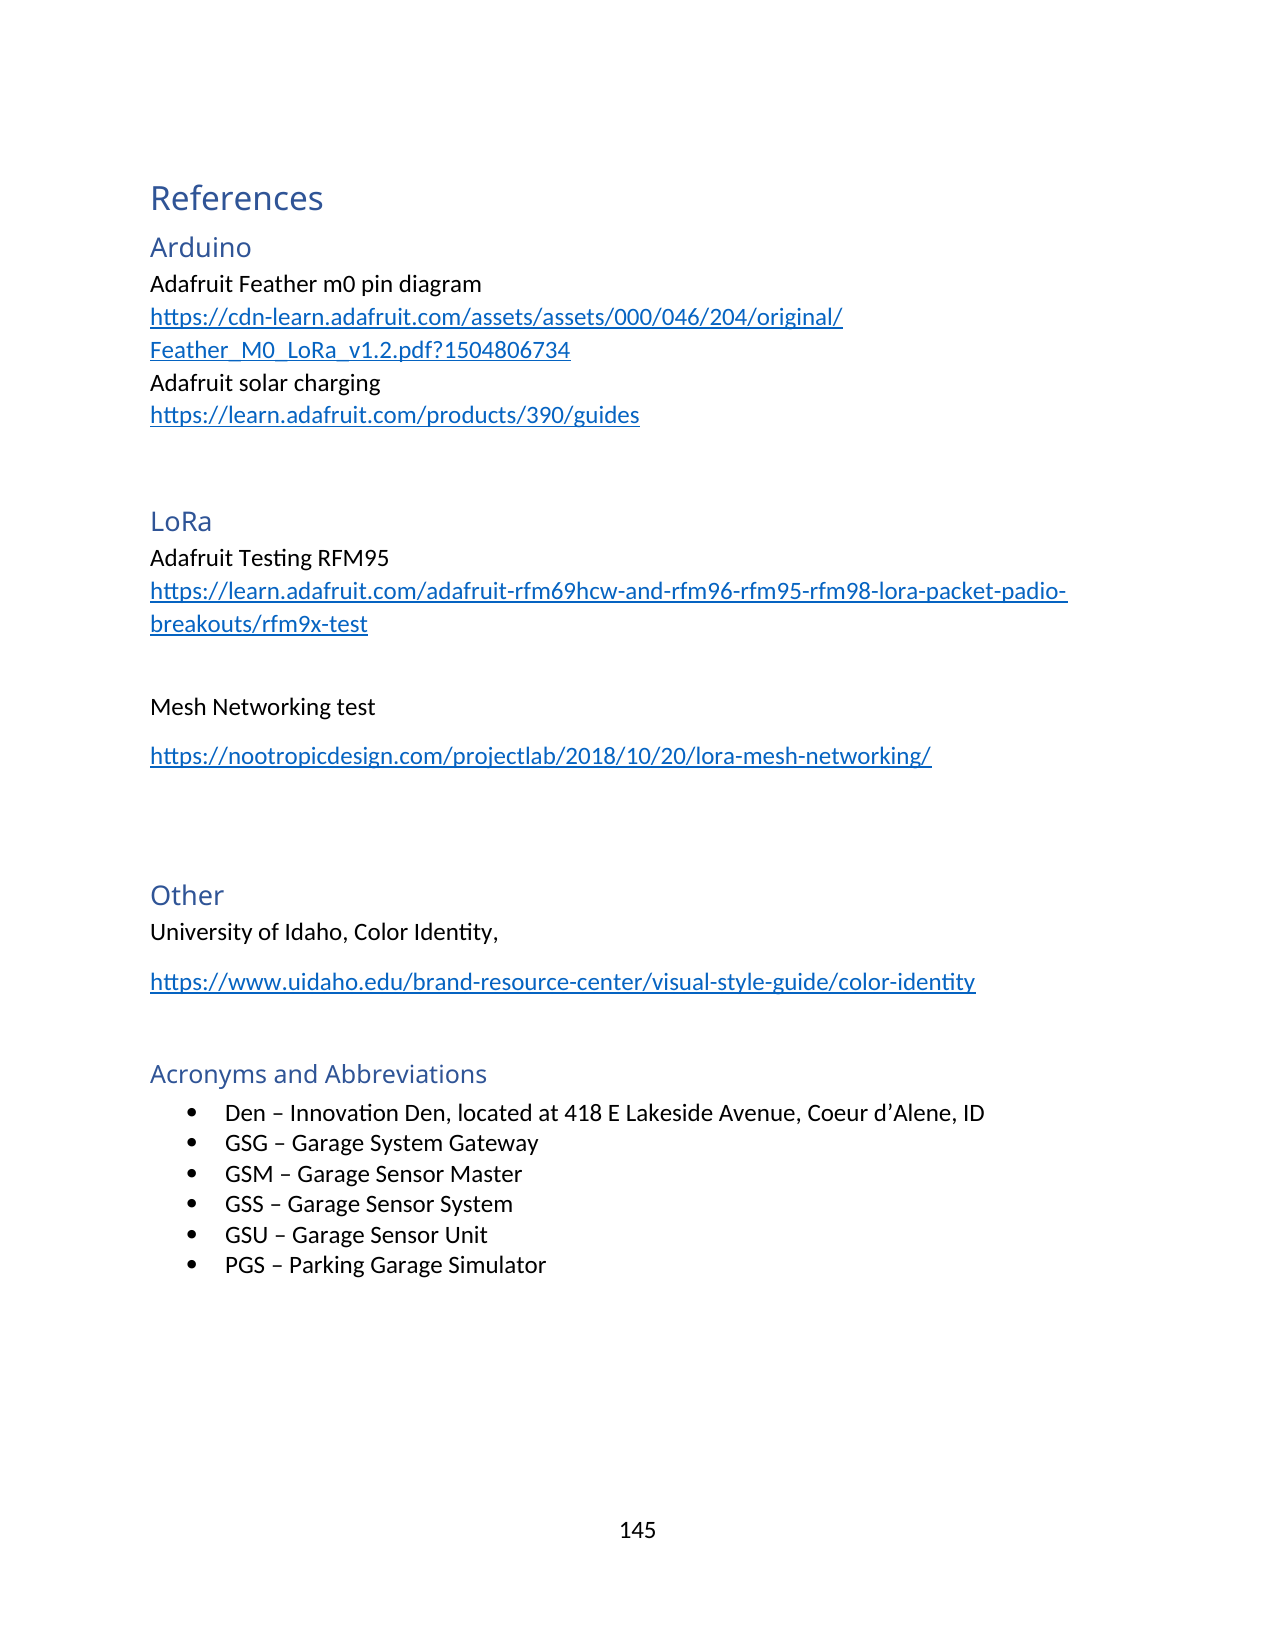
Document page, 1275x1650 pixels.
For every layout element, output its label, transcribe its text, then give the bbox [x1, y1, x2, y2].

list GSM – Garage Sensor Master [187, 1158, 1125, 1188]
list PGS – Parking Garage Simulator [187, 1249, 1125, 1280]
text https://cdn-learn.adafruit.com/assets/assets/000/046/204/original/Feather_M0_LoRa_v1.2.pdf?1504806734 [150, 301, 1125, 364]
list GSG – Garage System Gateway [187, 1127, 1125, 1158]
list GSS – Garage Sensor System [187, 1188, 1125, 1219]
text https://www.uidaho.edu/brand-resource-center/visual-style-guide/color-identity [150, 966, 1125, 996]
text University of Idaho, Color Identity, [150, 916, 1125, 947]
subtitle Other [150, 876, 1125, 913]
list GSU – Garage Sensor Unit [187, 1219, 1125, 1249]
subtitle Acronyms and Abbreviations [150, 1057, 1125, 1091]
text https://nootropicdesign.com/projectlab/2018/10/20/lora-mesh-networking/ [150, 740, 1125, 771]
text Adafruit Testing RFM95 [150, 542, 1125, 573]
subtitle LoRa [150, 502, 1125, 539]
list Den – Innovation Den, located at 418 E Lakeside Avenue, Coeur d’Alene, ID [187, 1097, 1125, 1127]
subtitle References [150, 175, 1125, 220]
text https://learn.adafruit.com/products/390/guides [150, 399, 1125, 430]
text Adafruit Feather m0 pin diagram [150, 268, 1125, 298]
subtitle Arduino [150, 228, 1125, 265]
text https://learn.adafruit.com/adafruit-rfm69hcw-and-rfm96-rfm95-rfm98-lora-packet-padio-breakouts/rfm9x-test [150, 575, 1125, 639]
text Adafruit solar charging [150, 367, 1125, 397]
text Mesh Networking test [150, 691, 1125, 721]
